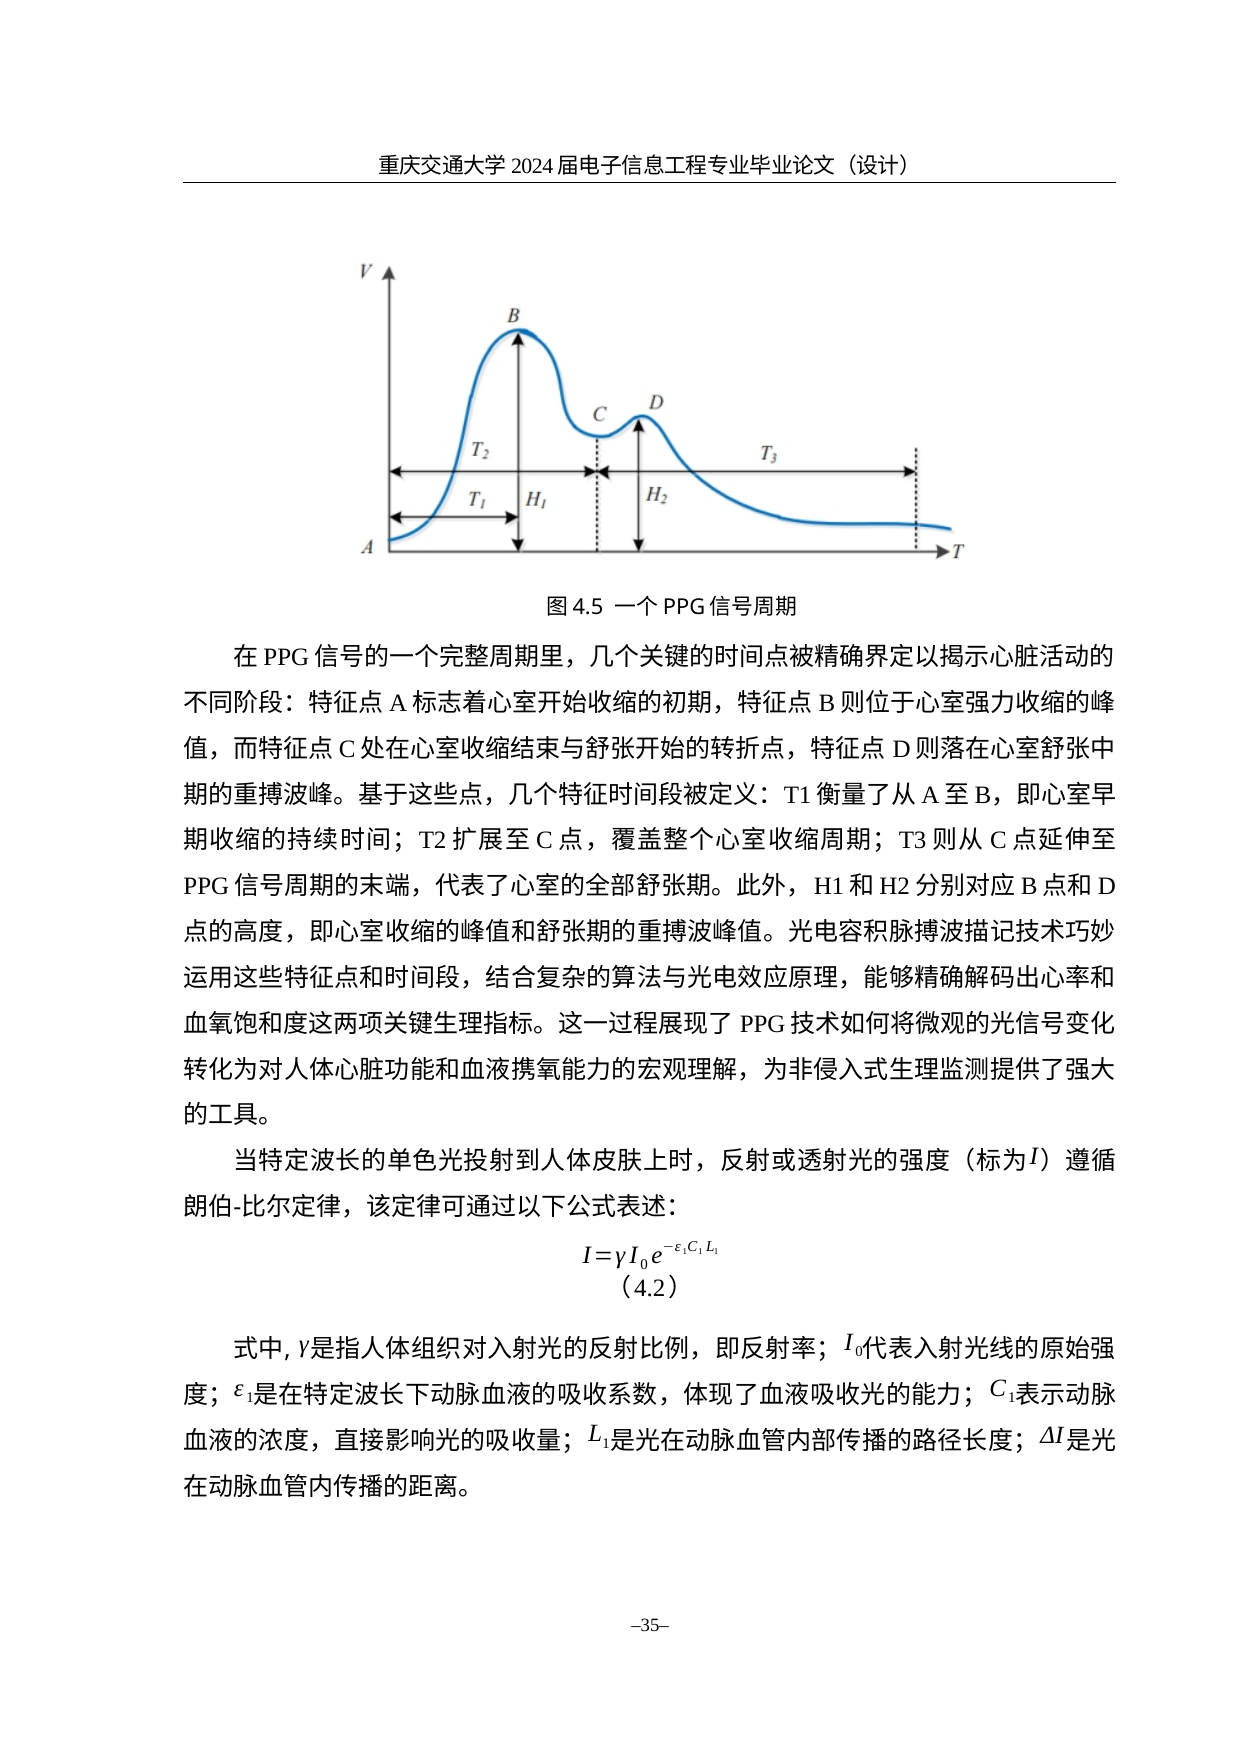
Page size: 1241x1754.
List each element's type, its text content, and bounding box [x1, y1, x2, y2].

picture [304, 245, 995, 582]
text 在PPG信号的一个完整周期里，几个关键的时间点被精确界定以揭示心脏活动的不同阶段：特征点A标志着心室开始收缩的初期，特征点B则位于心室强力收缩的峰值，而特征点C处在心室收缩结束与舒张开始的转折点，特征点D则落在心室舒张中期的重搏波峰。基于这些点，几个特征时间段被定义：T1衡量了从A至B，即心室早期收缩的持续时间；T2扩展至C点，覆盖整个心室收缩周期；T3则从C点延伸至PPG信号周期的末端，代表了心室的全部舒张期。此外，H1和H2分别对应B点和D点的高度，即心室收缩的峰值和舒张期的重搏波峰值。光电容积脉搏波描记技术巧妙运用这些特征点和时间段，结合复杂的算法与光电效应原理，能够精确解码出心率和血氧饱和度这两项关键生理指标。这一过程展现了PPG技术如何将微观的光信号变化转化为对人体心脏功能和血液携氧能力的宏观理解，为非侵入式生理监测提供了强大的工具。 [183, 629, 1116, 1133]
text 式中, 是指人体组织对入射光的反射比例，即反射率；代表入射光线的原始强度；是在特定波长下动脉血液的吸收系数，体现了血液吸收光的能力；表示动脉血液的浓度，直接影响光的吸收量；是光在动脉血管内部传播的路径长度；是光在动脉血管内传播的距离。 [183, 1321, 1116, 1504]
text 当特定波长的单色光投射到人体皮肤上时，反射或透射光的强度（标为）遵循朗伯-比尔定律，该定律可通过以下公式表述： [183, 1133, 1116, 1225]
text 图4.5 一个PPG信号周期 [183, 589, 1116, 621]
